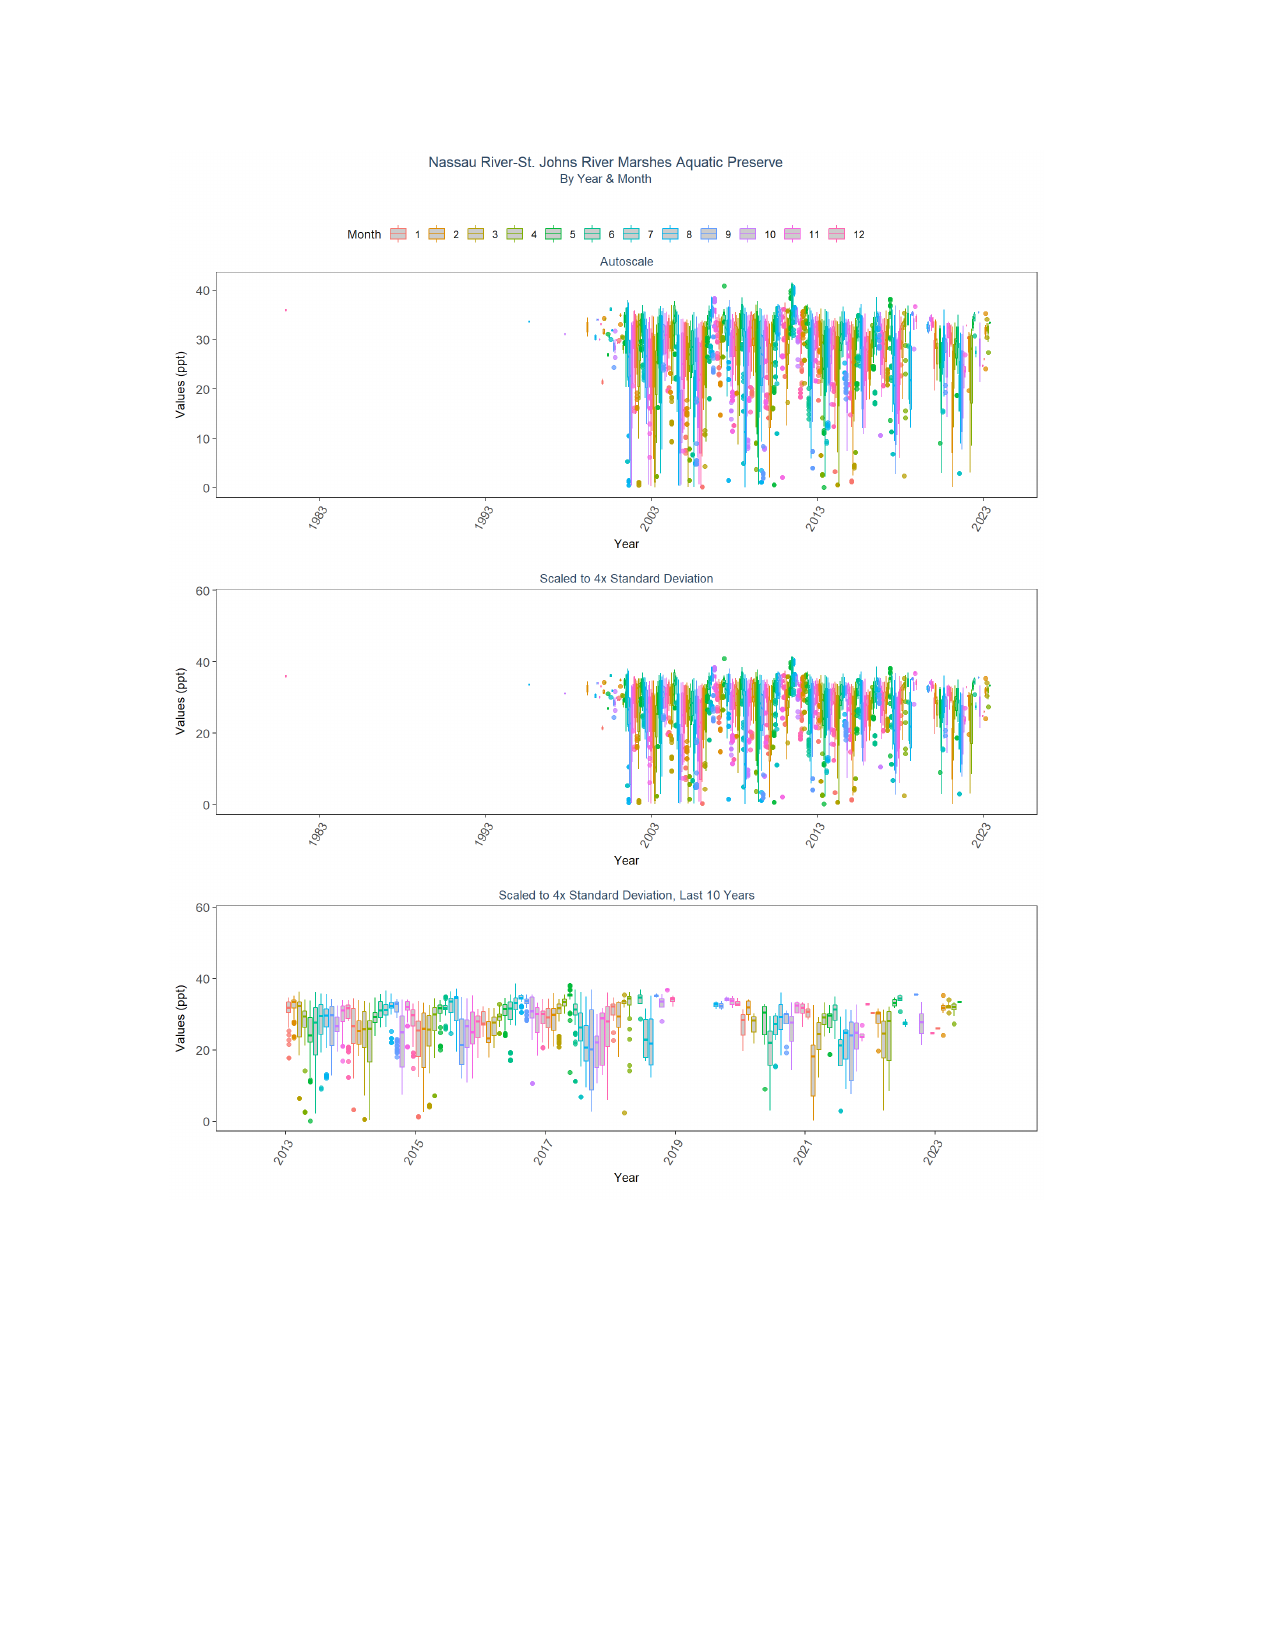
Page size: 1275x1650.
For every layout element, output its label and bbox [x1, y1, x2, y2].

picture [168, 150, 1044, 1200]
